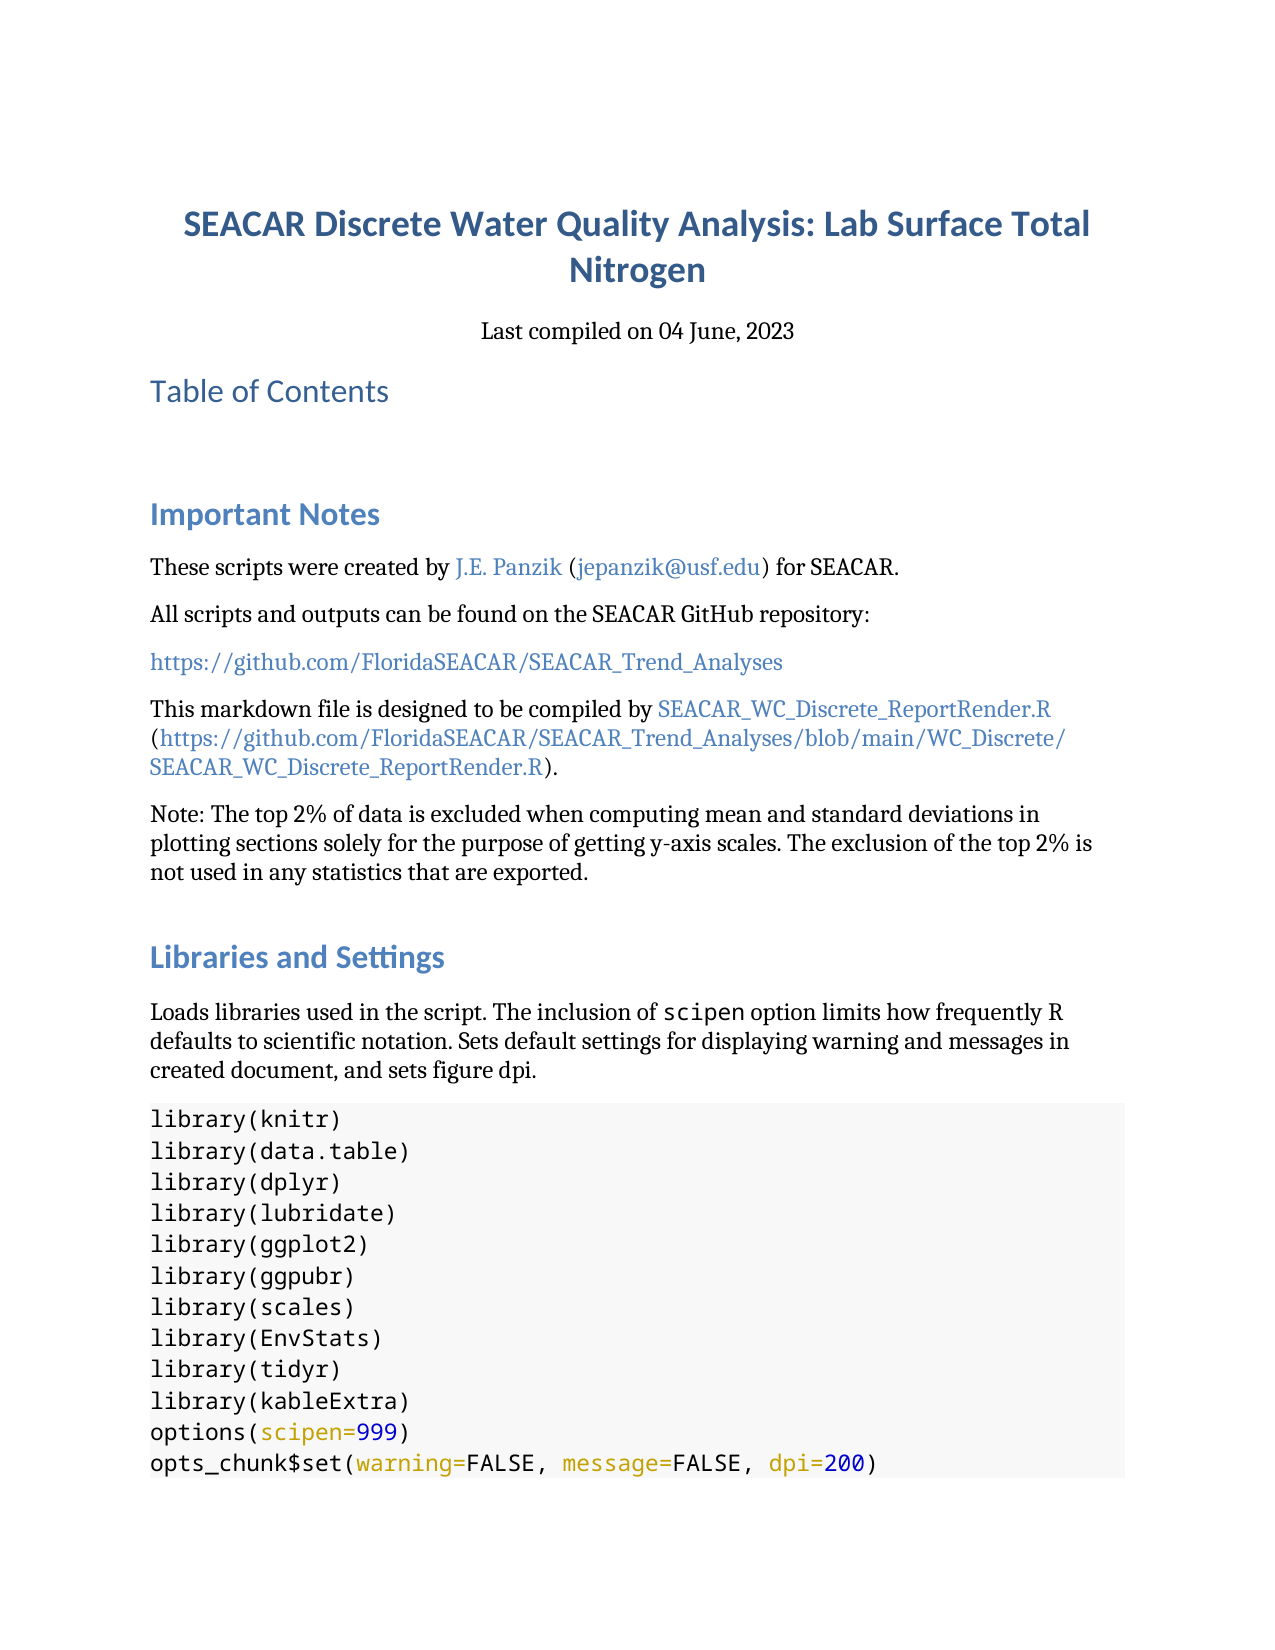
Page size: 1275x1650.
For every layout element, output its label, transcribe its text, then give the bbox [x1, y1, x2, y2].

text Note: The top 2% of data is excluded when computing mean and standard deviations in plotting sections solely for the purpose of getting y-axis scales. The exclusion of the top 2% is not used in any statistics that are exported. [150, 800, 1125, 886]
text https://github.com/FloridaSEACAR/SEACAR_Trend_Analyses [150, 648, 1125, 676]
subtitle Libraries and Settings [150, 936, 1125, 977]
text Last compiled on 04 June, 2023 [150, 317, 1125, 345]
text Loads libraries used in the script. The inclusion of scipen option limits how frequently R defaults to scientific notation. Sets default settings for displaying warning and messages in created document, and sets figure dpi. [150, 996, 1125, 1084]
text library(knitr) library(data.table) library(dplyr) library(lubridate) library(ggplot2) library(ggpubr) library(scales) library(EnvStats) library(tidyr) library(kableExtra) options(scipen=999) opts_chunk$set(warning=FALSE, message=FALSE, dpi=200) [150, 1103, 1125, 1478]
text These scripts were created by J.E. Panzik (jepanzik@usf.edu) for SEACAR. [150, 553, 1125, 581]
subtitle Important Notes [150, 493, 1125, 534]
title SEACAR Discrete Water Quality Analysis: Lab Surface Total Nitrogen [150, 200, 1125, 292]
text This markdown file is designed to be compiled by SEACAR_WC_Discrete_ReportRender.R (https://github.com/FloridaSEACAR/SEACAR_Trend_Analyses/blob/main/WC_Discrete/SEACAR_WC_Discrete_ReportRender.R). [150, 695, 1125, 781]
text All scripts and outputs can be found on the SEACAR GitHub repository: [150, 600, 1125, 629]
